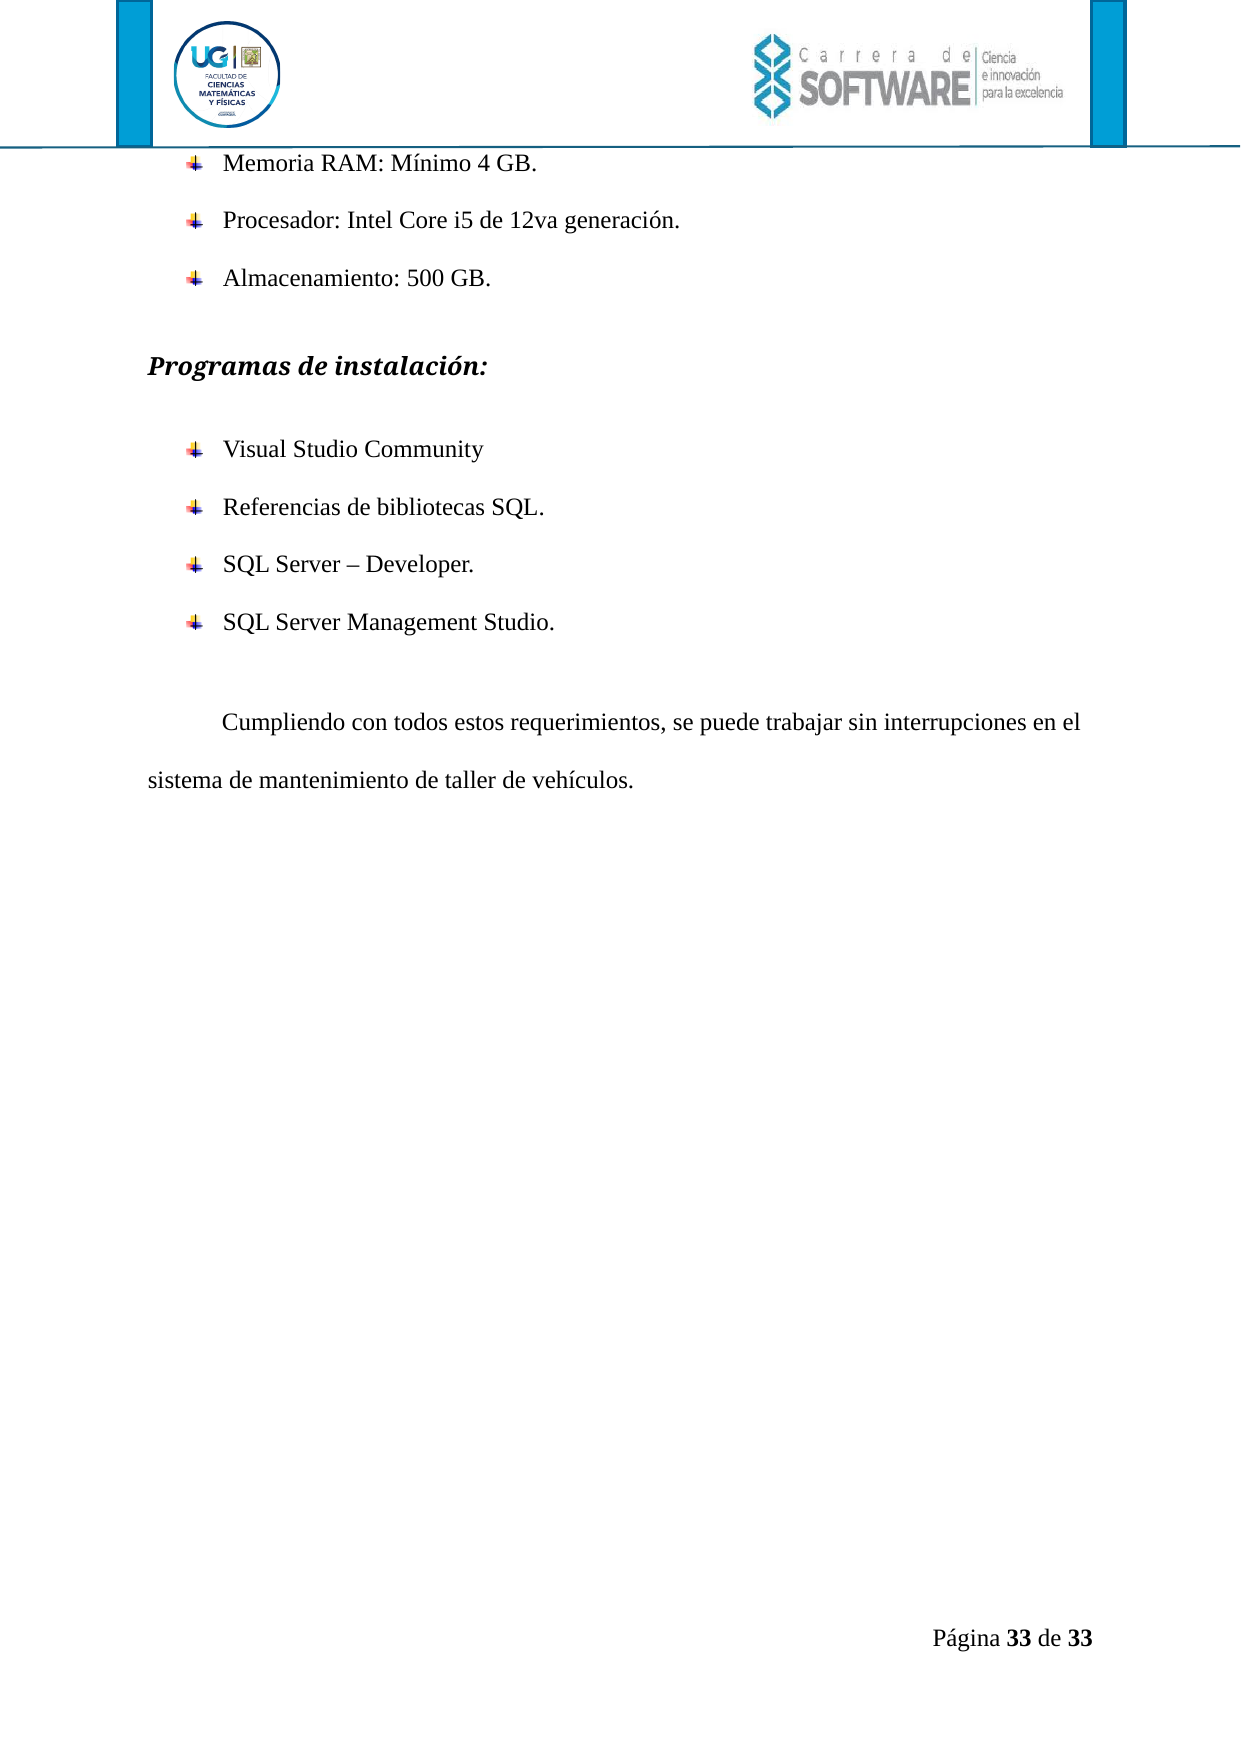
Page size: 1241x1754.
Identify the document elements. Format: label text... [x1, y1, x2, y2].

text Cumpliendo con todos estos requerimientos, se puede trabajar sin interrupciones en el sistema de mantenimiento de taller de vehículos. [148, 707, 1092, 793]
picture [186, 440, 203, 458]
picture [186, 211, 203, 229]
list Memoria RAM: Mínimo 4 GB. [185, 148, 1092, 176]
list Visual Studio Community [185, 434, 1092, 463]
picture [186, 555, 203, 573]
list SQL Server – Developer. [185, 549, 1092, 578]
picture [186, 154, 203, 171]
picture [186, 613, 203, 630]
picture [173, 21, 281, 128]
picture [751, 28, 1068, 126]
list SQL Server Management Studio. [185, 607, 1092, 635]
picture [173, 85, 215, 128]
picture [186, 498, 203, 515]
picture [186, 269, 203, 286]
list Procesador: Intel Core i5 de 12va generación. [185, 205, 1092, 234]
list Almacenamiento: 500 GB. [185, 263, 1092, 291]
subtitle Programas de instalación: [148, 349, 1092, 383]
list Referencias de bibliotecas SQL. [185, 492, 1092, 520]
